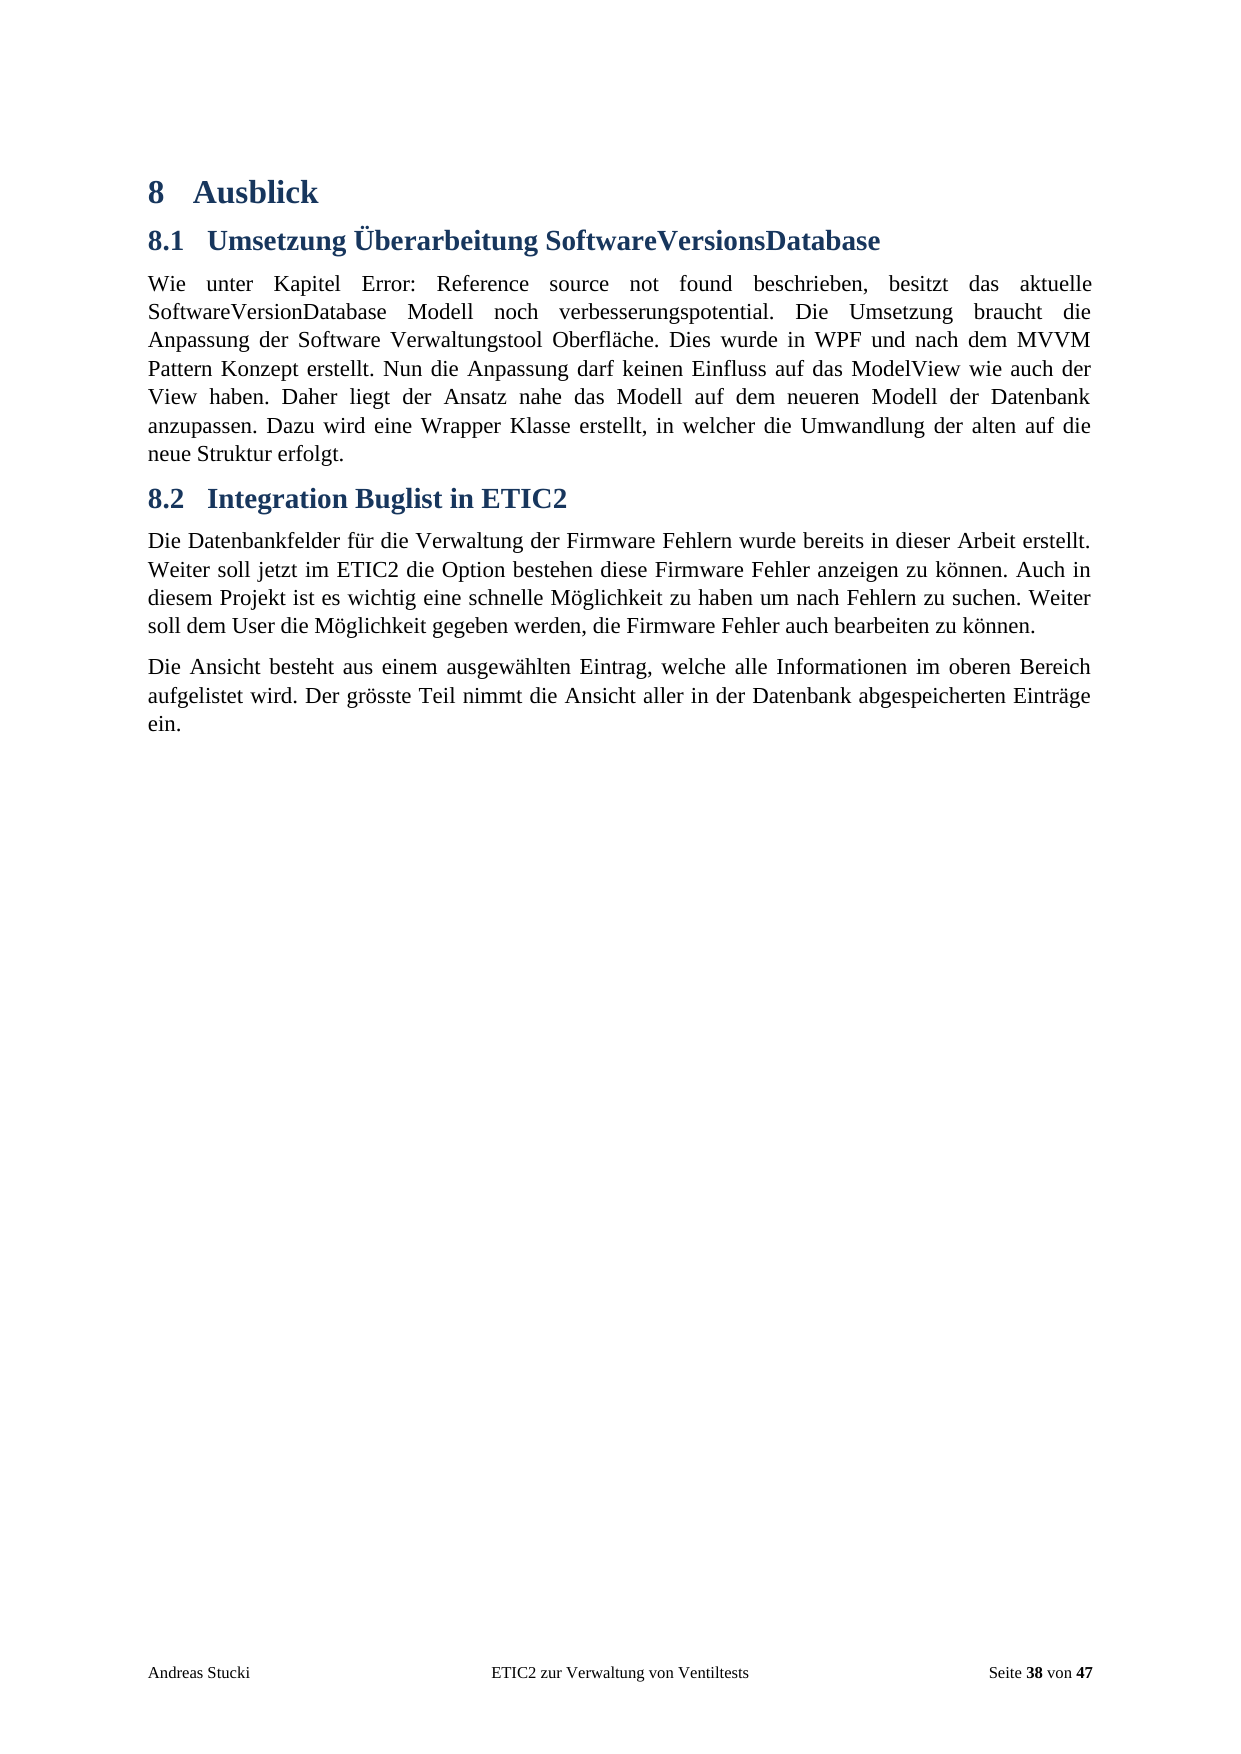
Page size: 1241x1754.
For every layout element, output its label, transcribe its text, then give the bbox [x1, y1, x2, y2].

subtitle Integration Buglist in ETIC2 [148, 481, 1092, 515]
text Die Ansicht besteht aus einem ausgewählten Eintrag, welche alle Informationen im oberen Bereich aufgelistet wird. Der grösste Teil nimmt die Ansicht aller in der Datenbank abgespeicherten Einträge ein. [148, 653, 1092, 737]
subtitle Ausblick [148, 173, 1092, 211]
text Die Datenbankfelder für die Verwaltung der Firmware Fehlern wurde bereits in dieser Arbeit erstellt. Weiter soll jetzt im ETIC2 die Option bestehen diese Firmware Fehler anzeigen zu können. Auch in diesem Projekt ist es wichtig eine schnelle Möglichkeit zu haben um nach Fehlern zu suchen. Weiter soll dem User die Möglichkeit gegeben werden, die Firmware Fehler auch bearbeiten zu können. [148, 527, 1092, 639]
subtitle Umsetzung Überarbeitung SoftwareVersionsDatabase [148, 223, 1092, 257]
